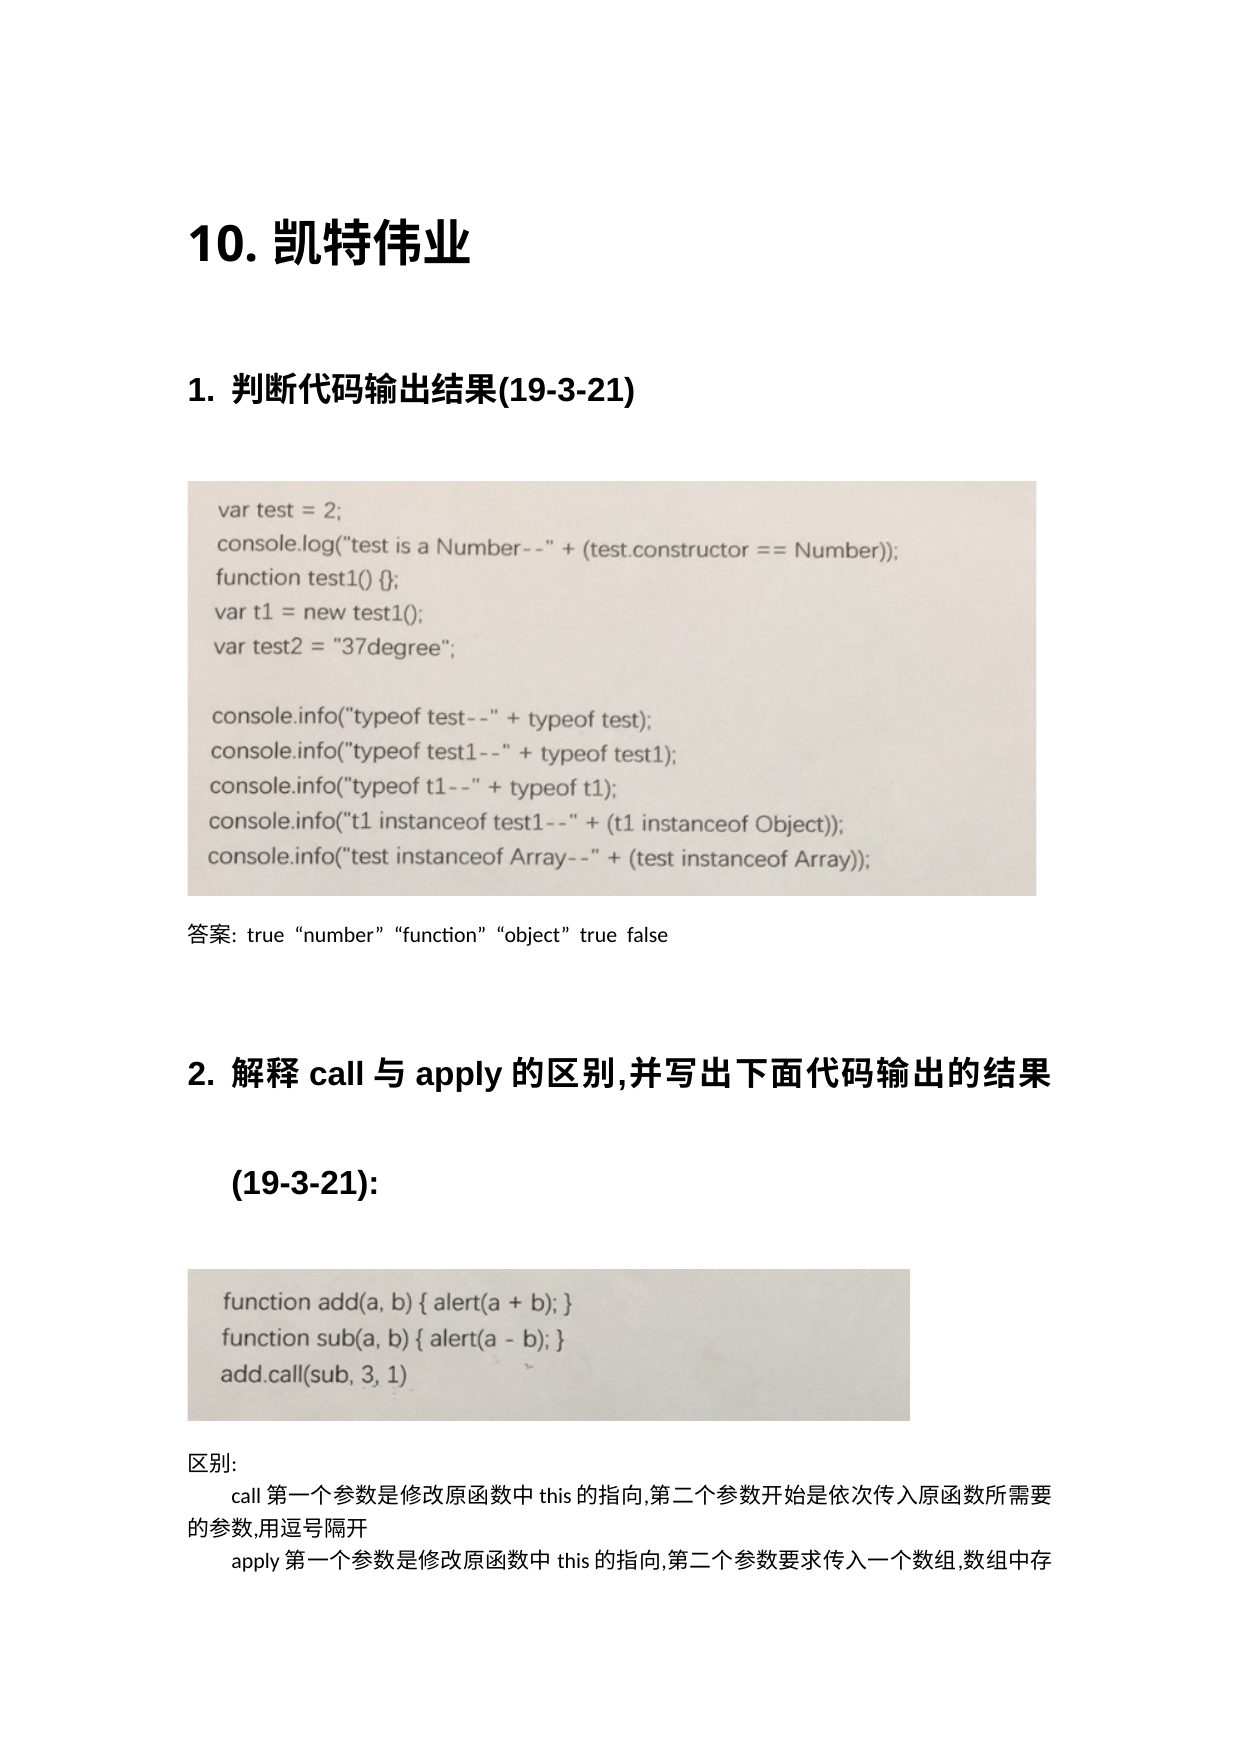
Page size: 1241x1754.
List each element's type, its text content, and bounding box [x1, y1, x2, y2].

picture [187, 481, 1037, 896]
text 区别: [187, 1445, 1053, 1478]
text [187, 1543, 1053, 1575]
text 答案: true “number” “function” “object” true false [187, 917, 1053, 949]
subtitle 凯特伟业 [187, 191, 1053, 289]
picture [187, 1269, 911, 1421]
text call第一个参数是修改原函数中this的指向,第二个参数开始是依次传入原函数所需要的参数,用逗号隔开 [187, 1478, 1053, 1543]
subtitle 判断代码输出结果(19-3-21) [187, 354, 1053, 419]
subtitle 解释call与apply的区别,并写出下面代码输出的结果(19-3-21): [187, 1038, 1053, 1215]
